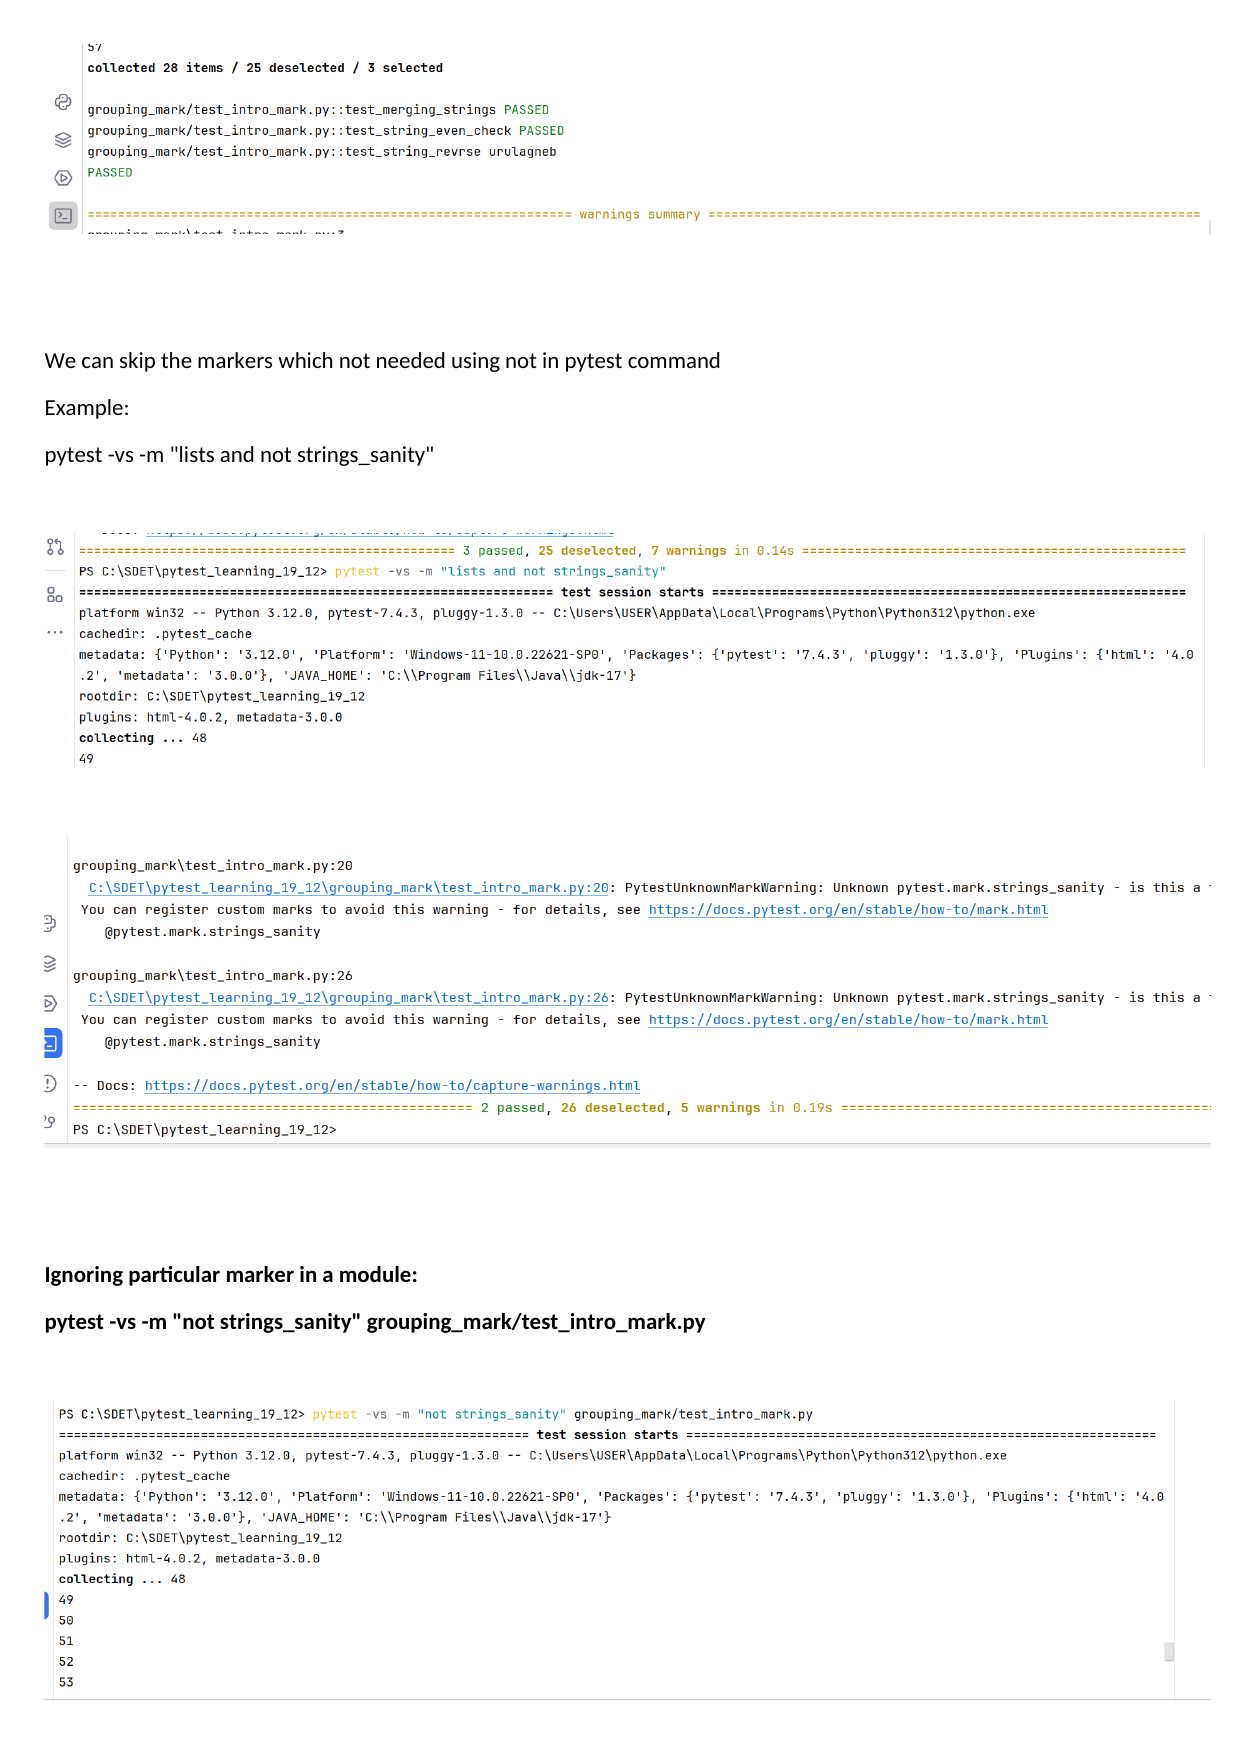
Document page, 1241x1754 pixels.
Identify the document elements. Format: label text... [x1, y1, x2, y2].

picture [44, 533, 1211, 769]
text pytest -vs -m "lists and not strings_sanity" [44, 440, 1211, 468]
text Example: [44, 393, 1211, 421]
text pytest -vs -m "not strings_sanity" grouping_mark/test_intro_mark.py [44, 1307, 1211, 1335]
text Ignoring particular marker in a module: [44, 1260, 1211, 1288]
picture [44, 44, 1211, 234]
text We can skip the markers which not needed using not in pytest command [44, 346, 1211, 374]
picture [44, 1401, 1211, 1701]
picture [44, 834, 1211, 1148]
